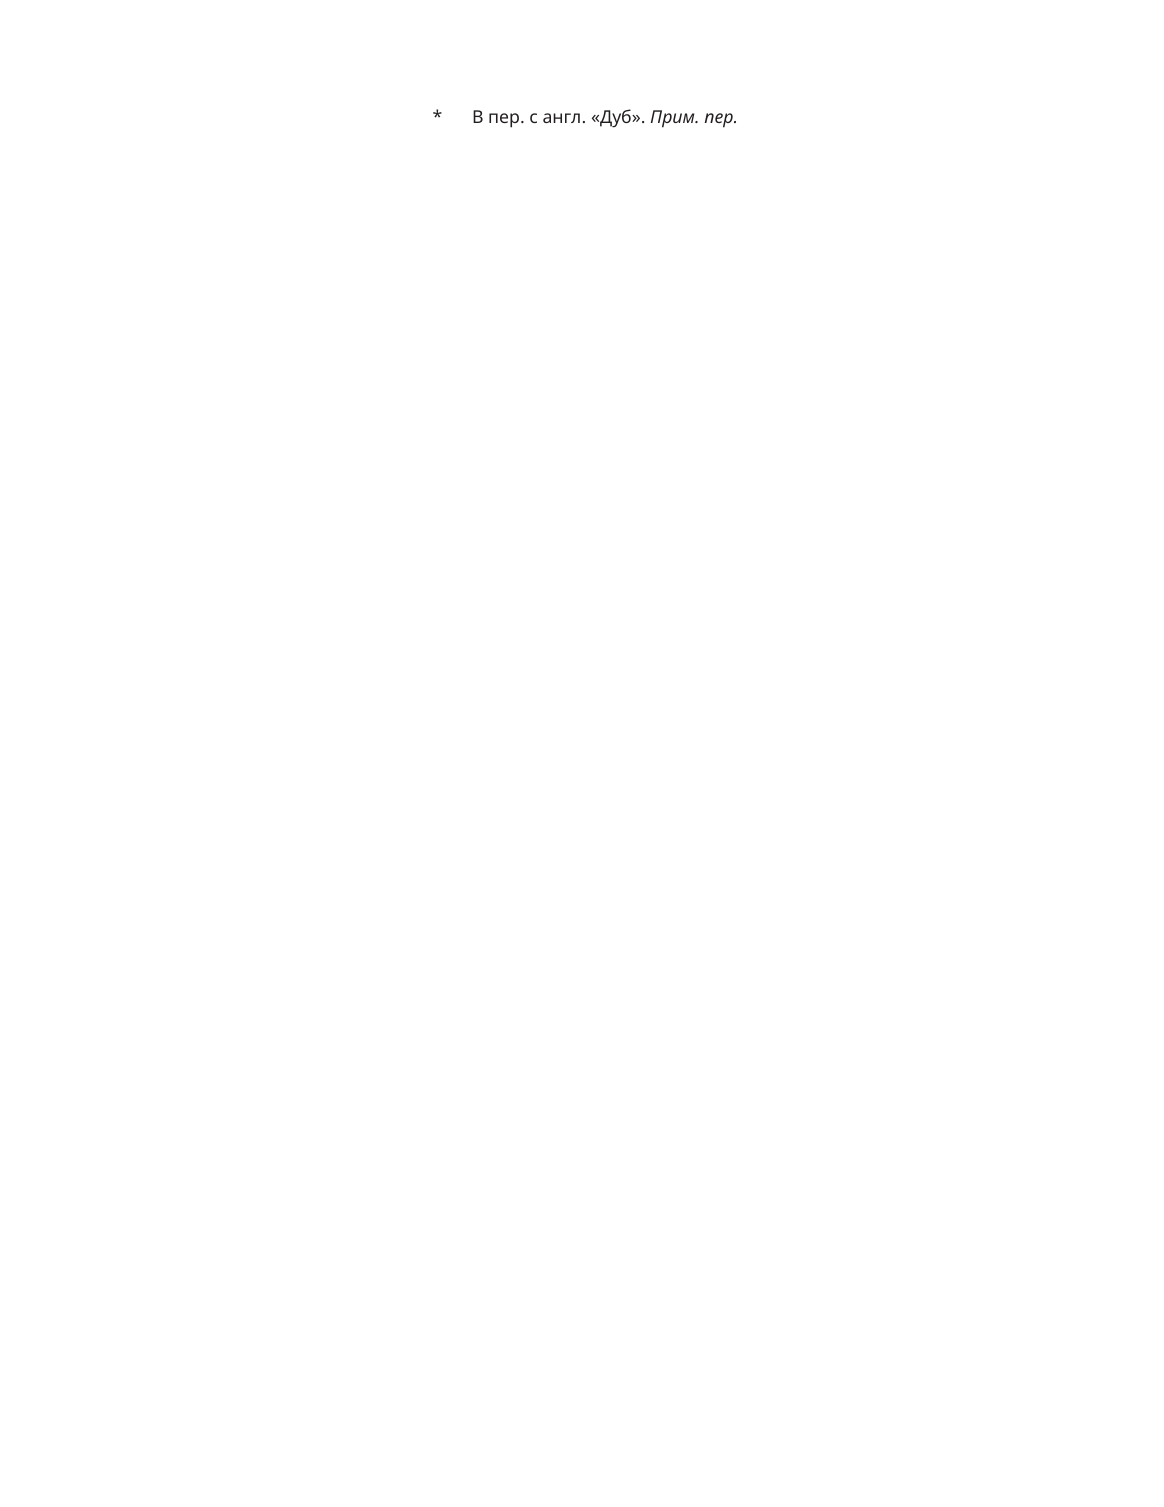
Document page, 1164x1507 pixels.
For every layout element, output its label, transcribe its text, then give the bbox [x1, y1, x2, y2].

text * В пер. с англ. «Дуб». Прим. пер. [7, 104, 1163, 128]
